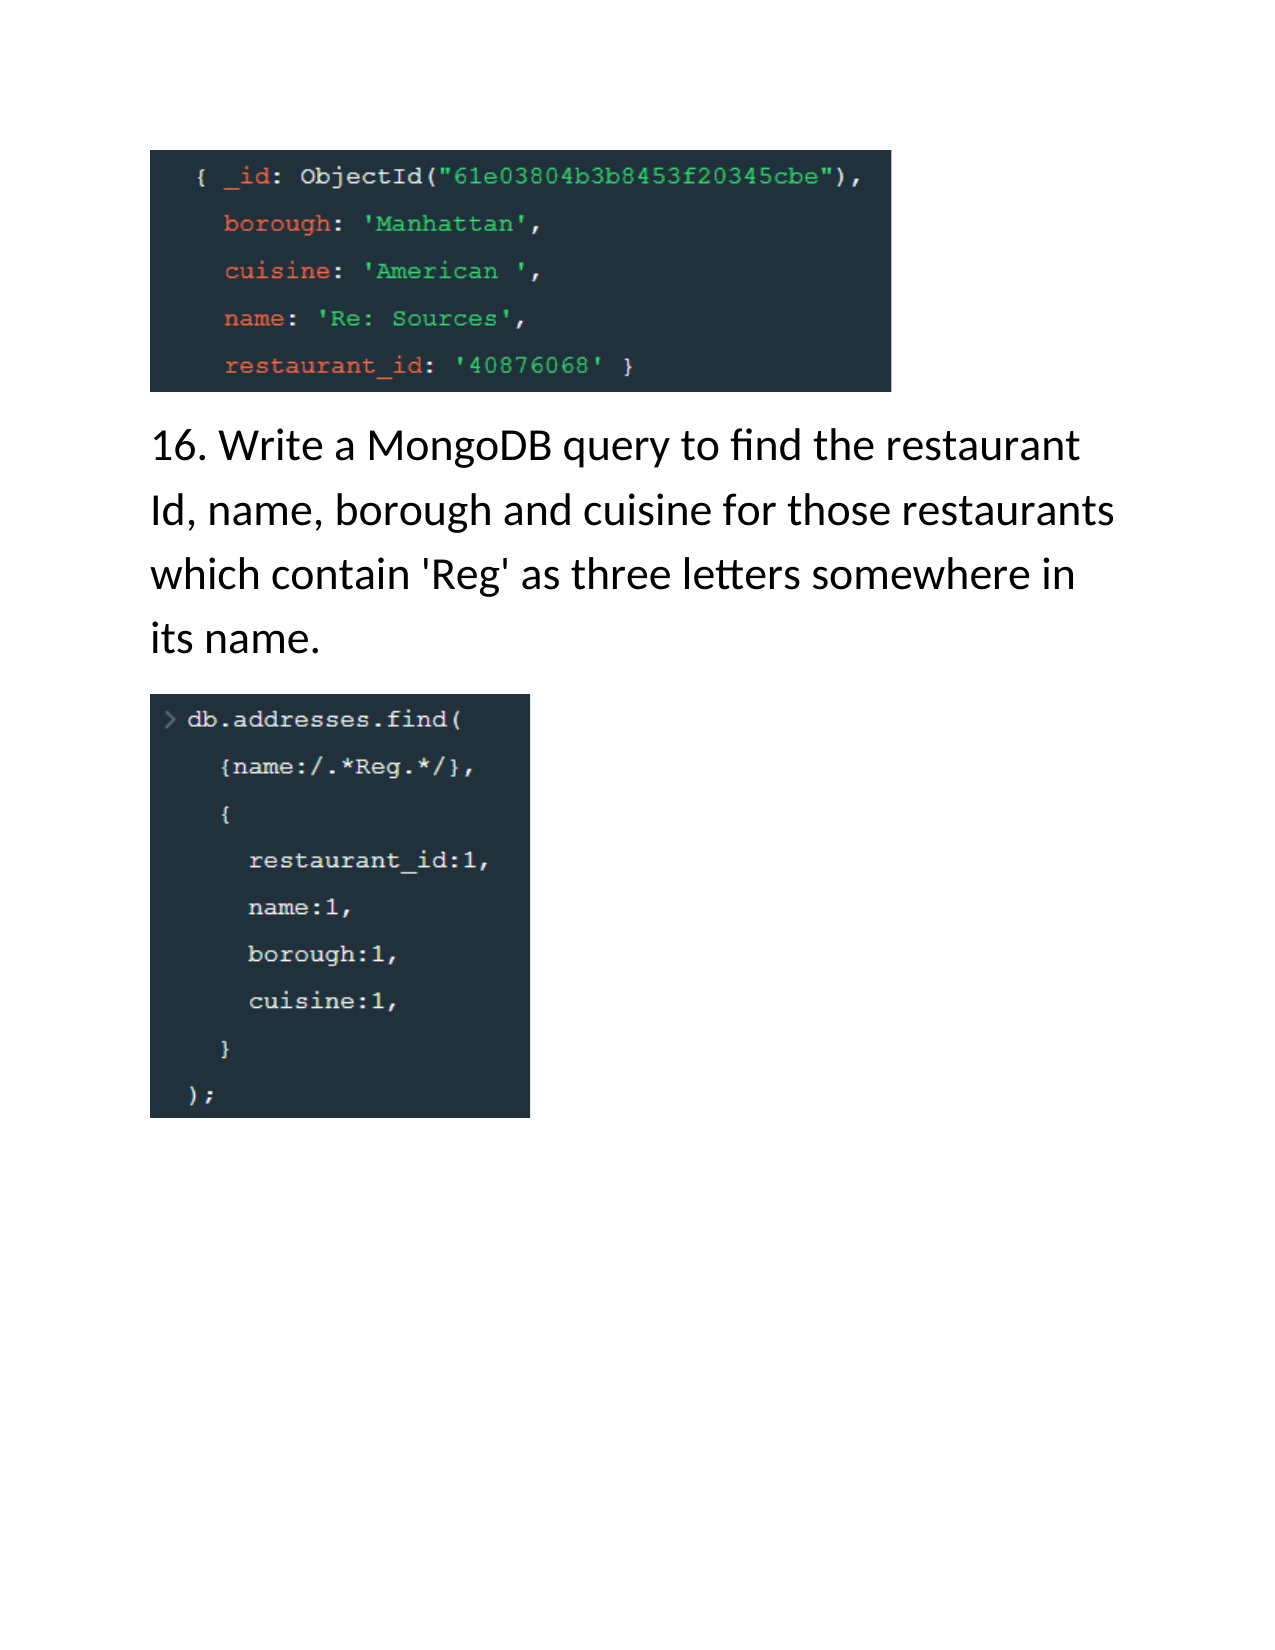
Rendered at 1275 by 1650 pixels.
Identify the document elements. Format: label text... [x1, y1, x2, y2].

picture [150, 150, 892, 392]
picture [150, 694, 530, 1118]
text 16. Write a MongoDB query to find the restaurant Id, name, borough and cuisine for those restaurants which contain 'Reg' as three letters somewhere in its name. [150, 416, 1125, 665]
